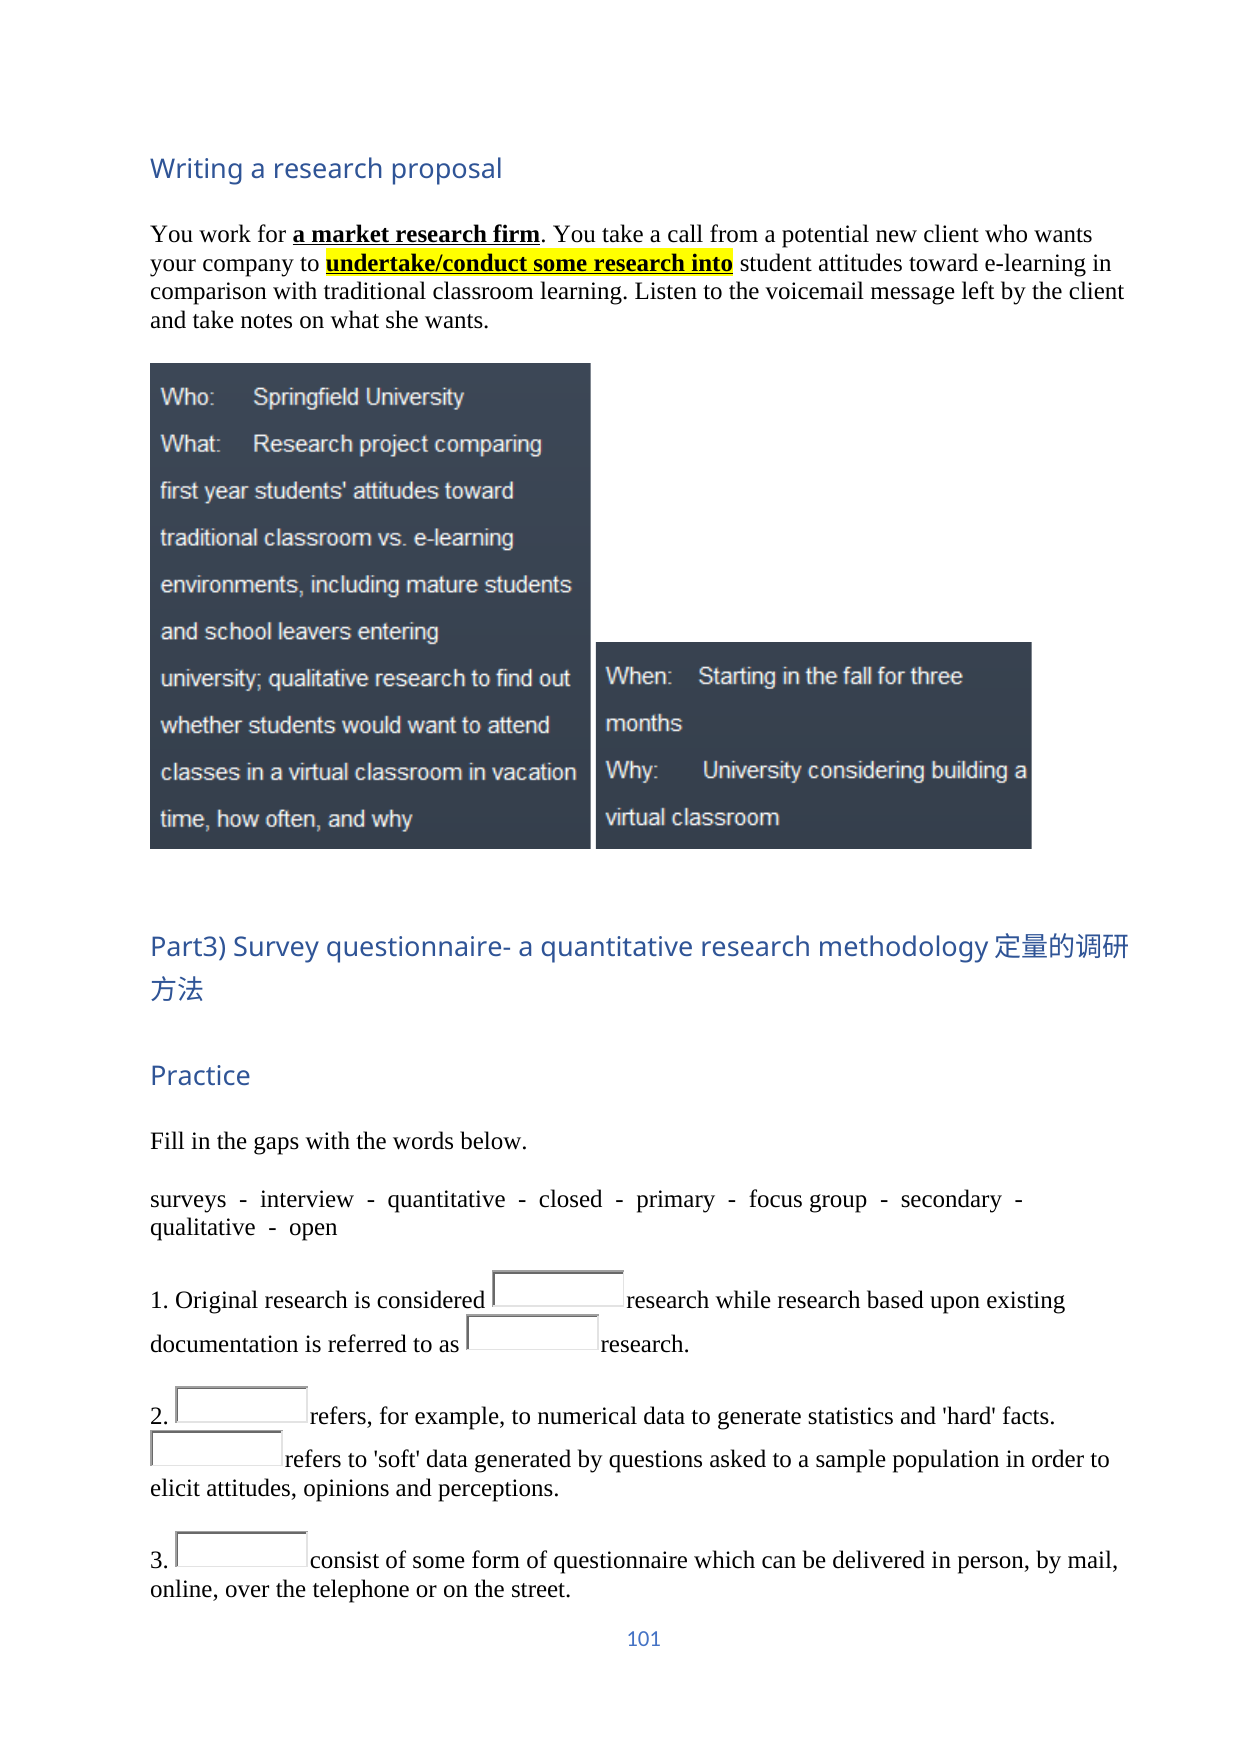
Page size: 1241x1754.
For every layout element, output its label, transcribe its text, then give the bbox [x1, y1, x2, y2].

picture [595, 642, 1032, 849]
picture [150, 363, 591, 849]
subtitle Part3) Survey questionnaire- a quantitative research methodology定量的调研方法 [150, 925, 1137, 1007]
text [150, 1270, 1137, 1603]
text You work for a market research firm. You take a call from a potential new client who wants your company to undertake/conduct some research into student attitudes toward e-learning in comparison with traditional classroom learning. Listen to the voicemail message left by the client and take notes on what she wants. [150, 219, 1137, 334]
subtitle Practice [150, 1057, 1137, 1094]
text Fill in the gaps with the words below. [150, 1126, 1137, 1154]
text surveys - interview - quantitative - closed - primary - focus group - secondary - qualitative - open [150, 1184, 1137, 1241]
subtitle Writing a research proposal [150, 150, 1137, 187]
